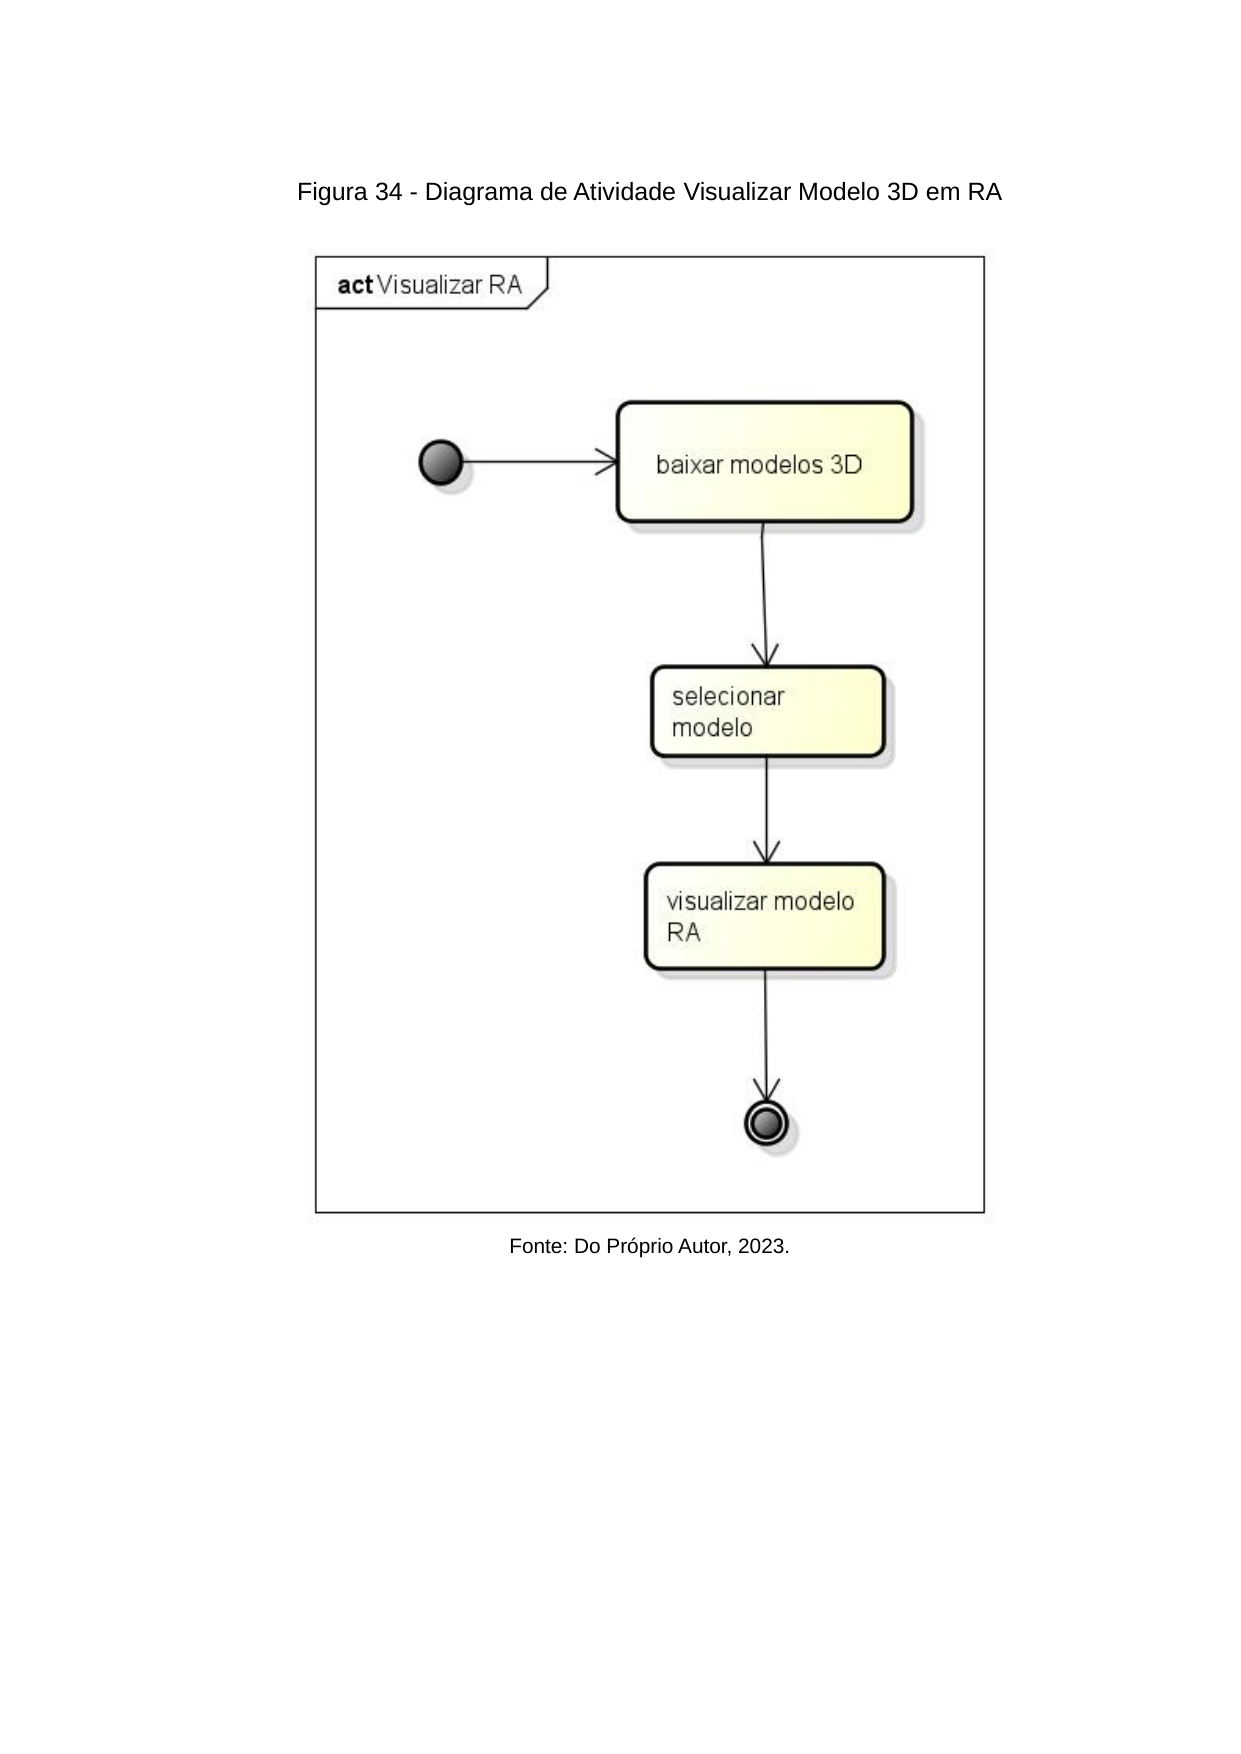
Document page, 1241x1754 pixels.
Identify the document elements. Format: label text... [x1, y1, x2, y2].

text Fonte: Do Próprio Autor, 2023. [177, 1234, 1122, 1258]
picture [295, 237, 1004, 1234]
text Figura 34 - Diagrama de Atividade Visualizar Modelo 3D em RA [177, 177, 1122, 206]
